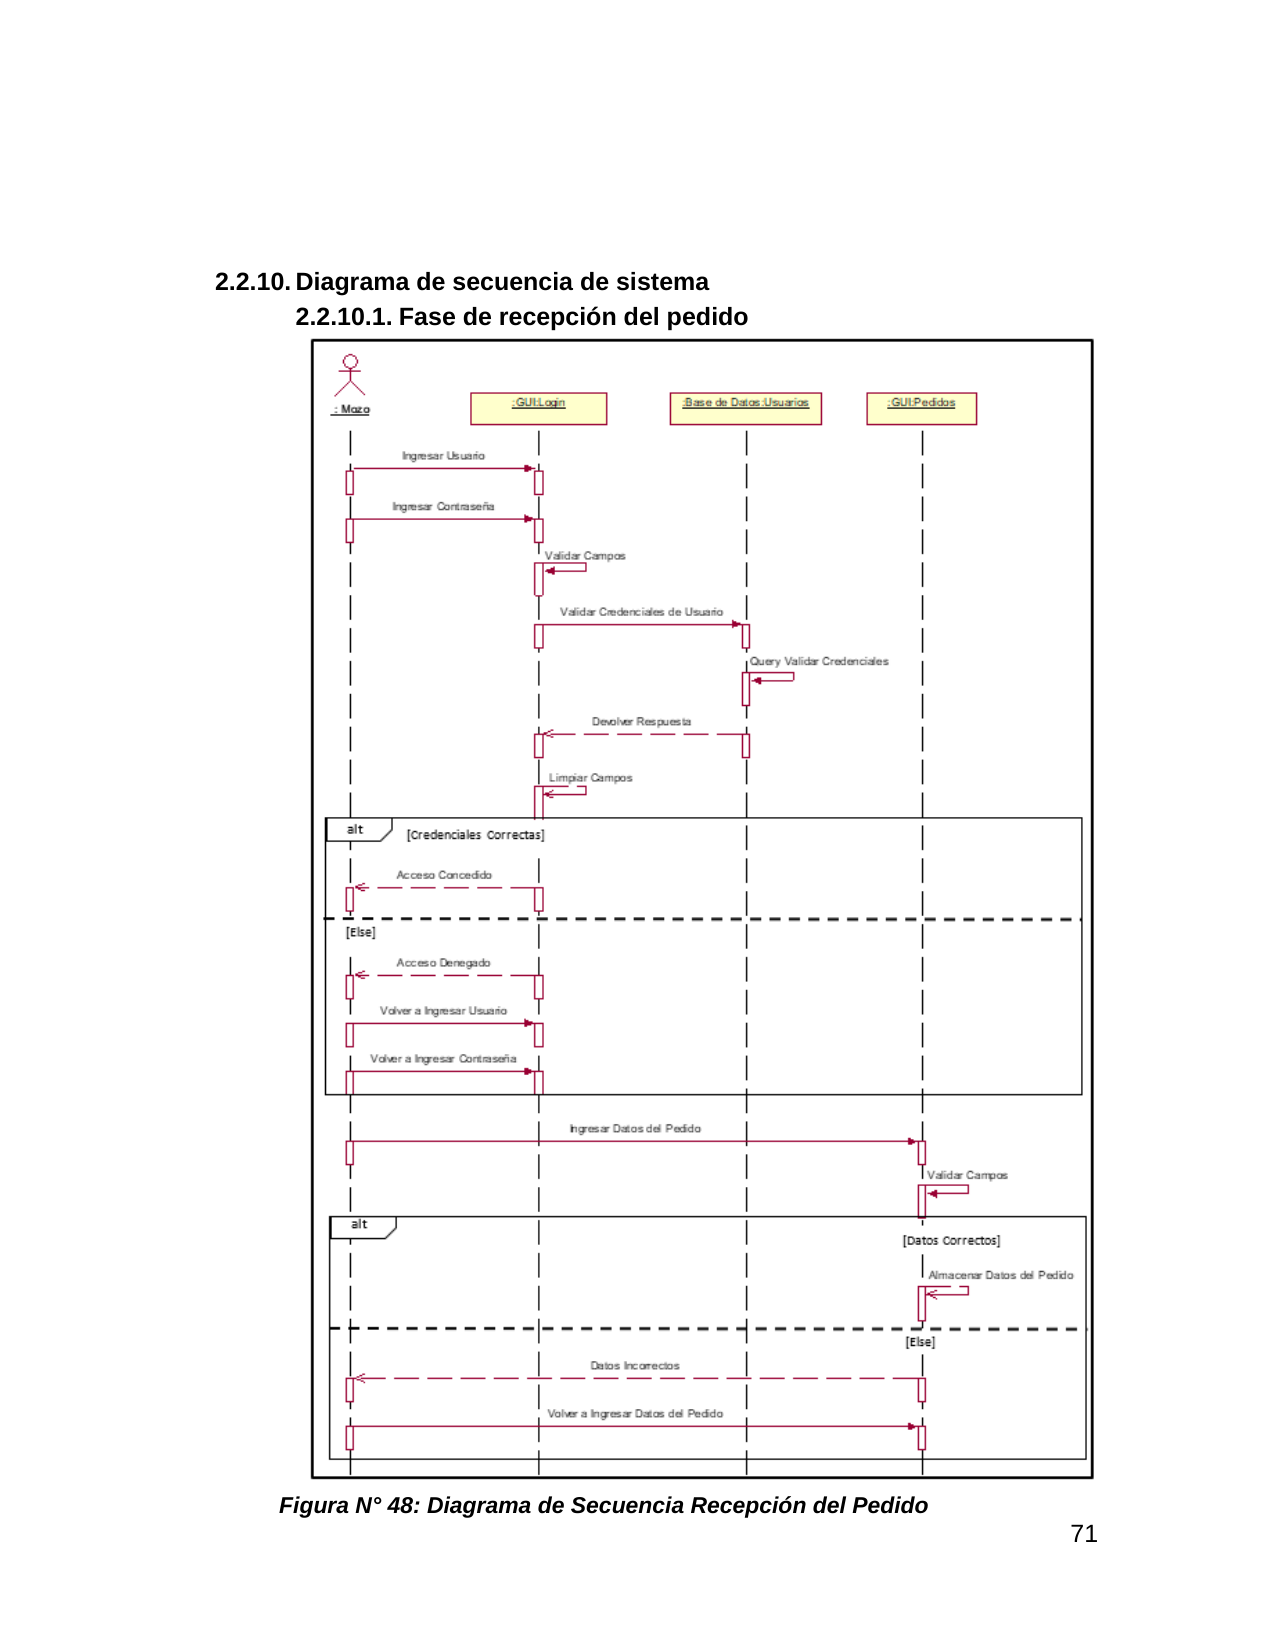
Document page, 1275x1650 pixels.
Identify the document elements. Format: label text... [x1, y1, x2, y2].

subtitle Fase de recepción del pedido [295, 302, 1098, 331]
subtitle Diagrama de secuencia de sistema [215, 267, 1098, 296]
